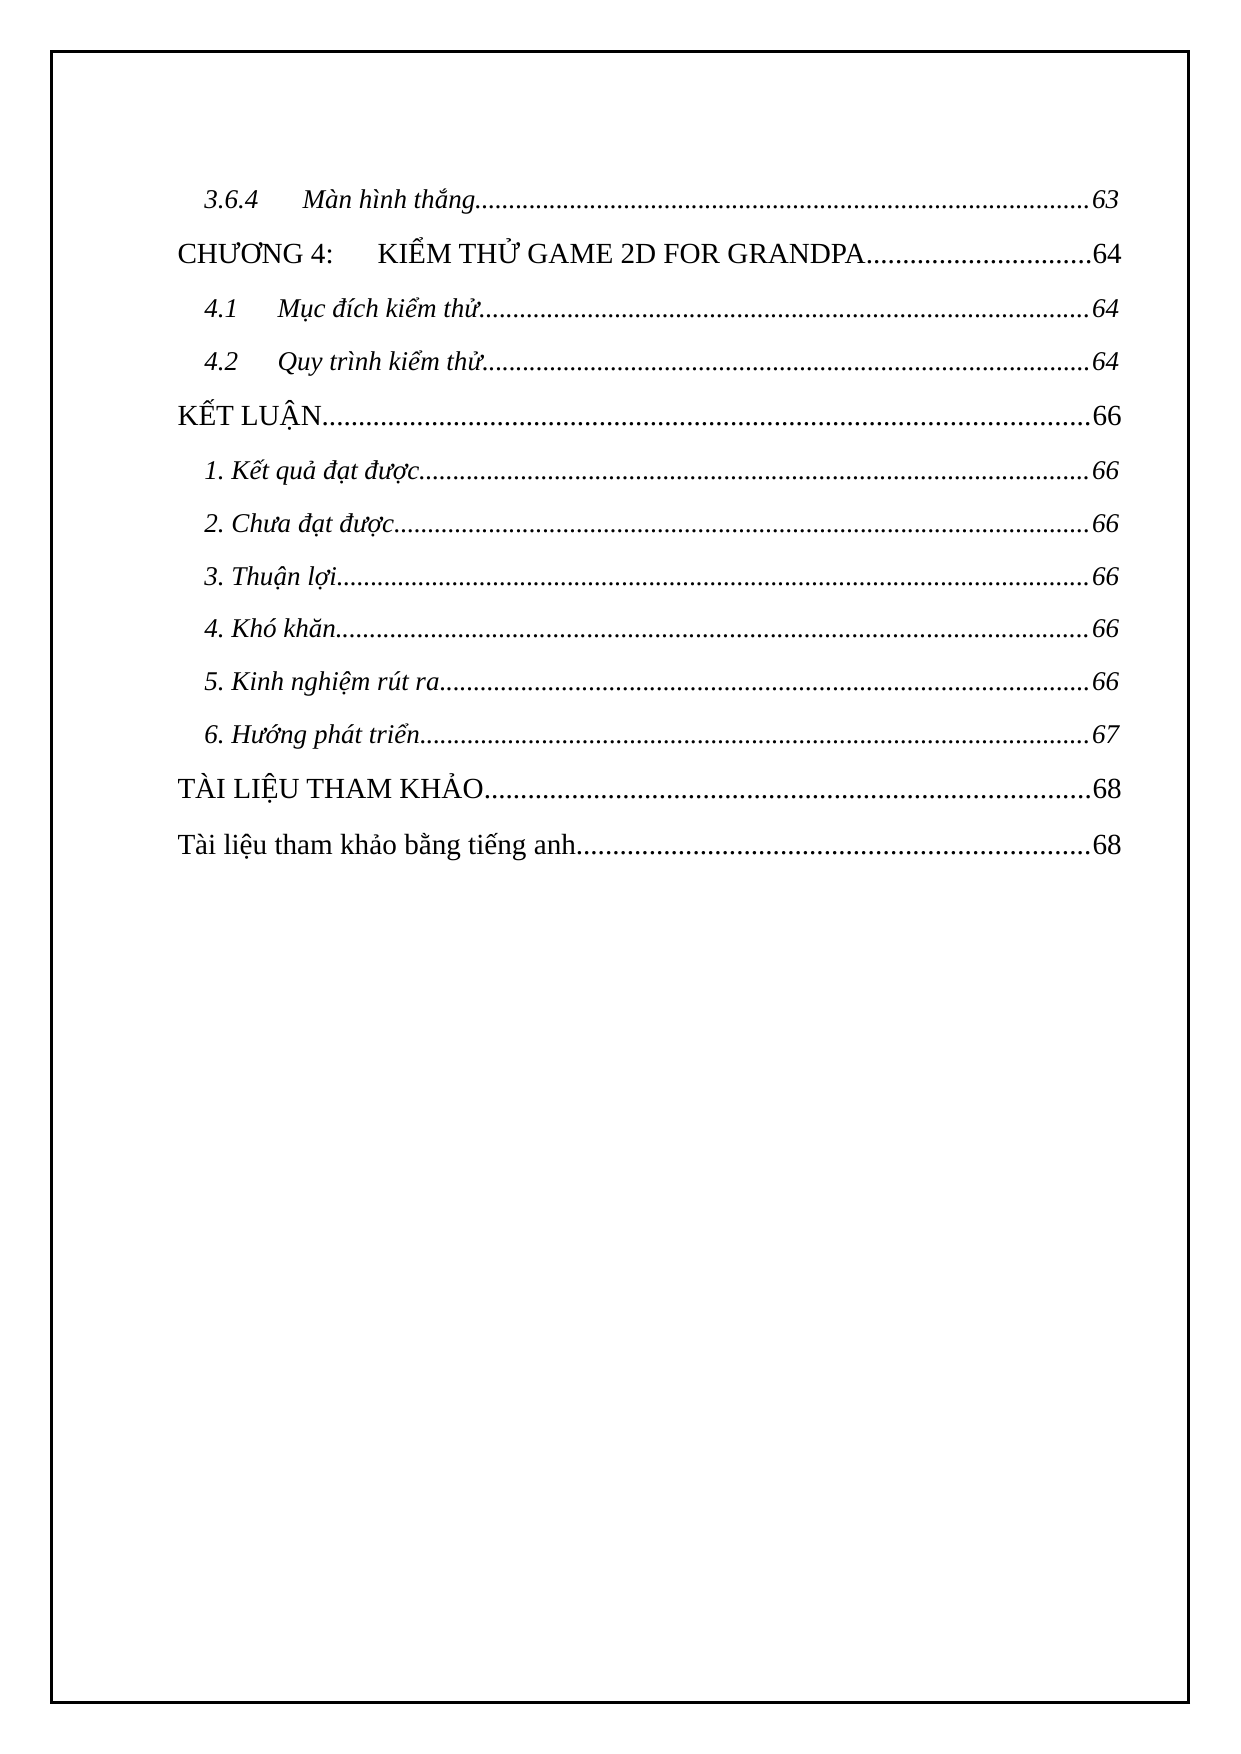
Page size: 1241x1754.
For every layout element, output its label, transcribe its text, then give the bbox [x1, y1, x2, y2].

text Tài liệu tham khảo bằng tiếng anh. 68 [177, 827, 1122, 861]
text KẾT LUẬN 66 [177, 398, 1122, 431]
text TÀI LIỆU THAM KHẢO 68 [177, 771, 1122, 805]
text 3. Thuận lợi 66 [204, 560, 1122, 591]
text 5. Kinh nghiệm rút ra 66 [204, 666, 1122, 697]
text CHƯƠNG 4: KIỂM THỬ GAME 2D FOR GRANDPA 64 [177, 236, 1122, 269]
text 4. Khó khăn 66 [204, 613, 1122, 644]
text 3.6.4 Màn hình thắng 63 [204, 183, 1122, 214]
text 1. Kết quả đạt được 66 [204, 454, 1122, 485]
text 4.2 Quy trình kiểm thử 64 [204, 345, 1122, 376]
text 6. Hướng phát triển 67 [204, 718, 1122, 749]
text 4.1 Mục đích kiểm thử 64 [204, 292, 1122, 323]
text 2. Chưa đạt được 66 [204, 507, 1122, 538]
